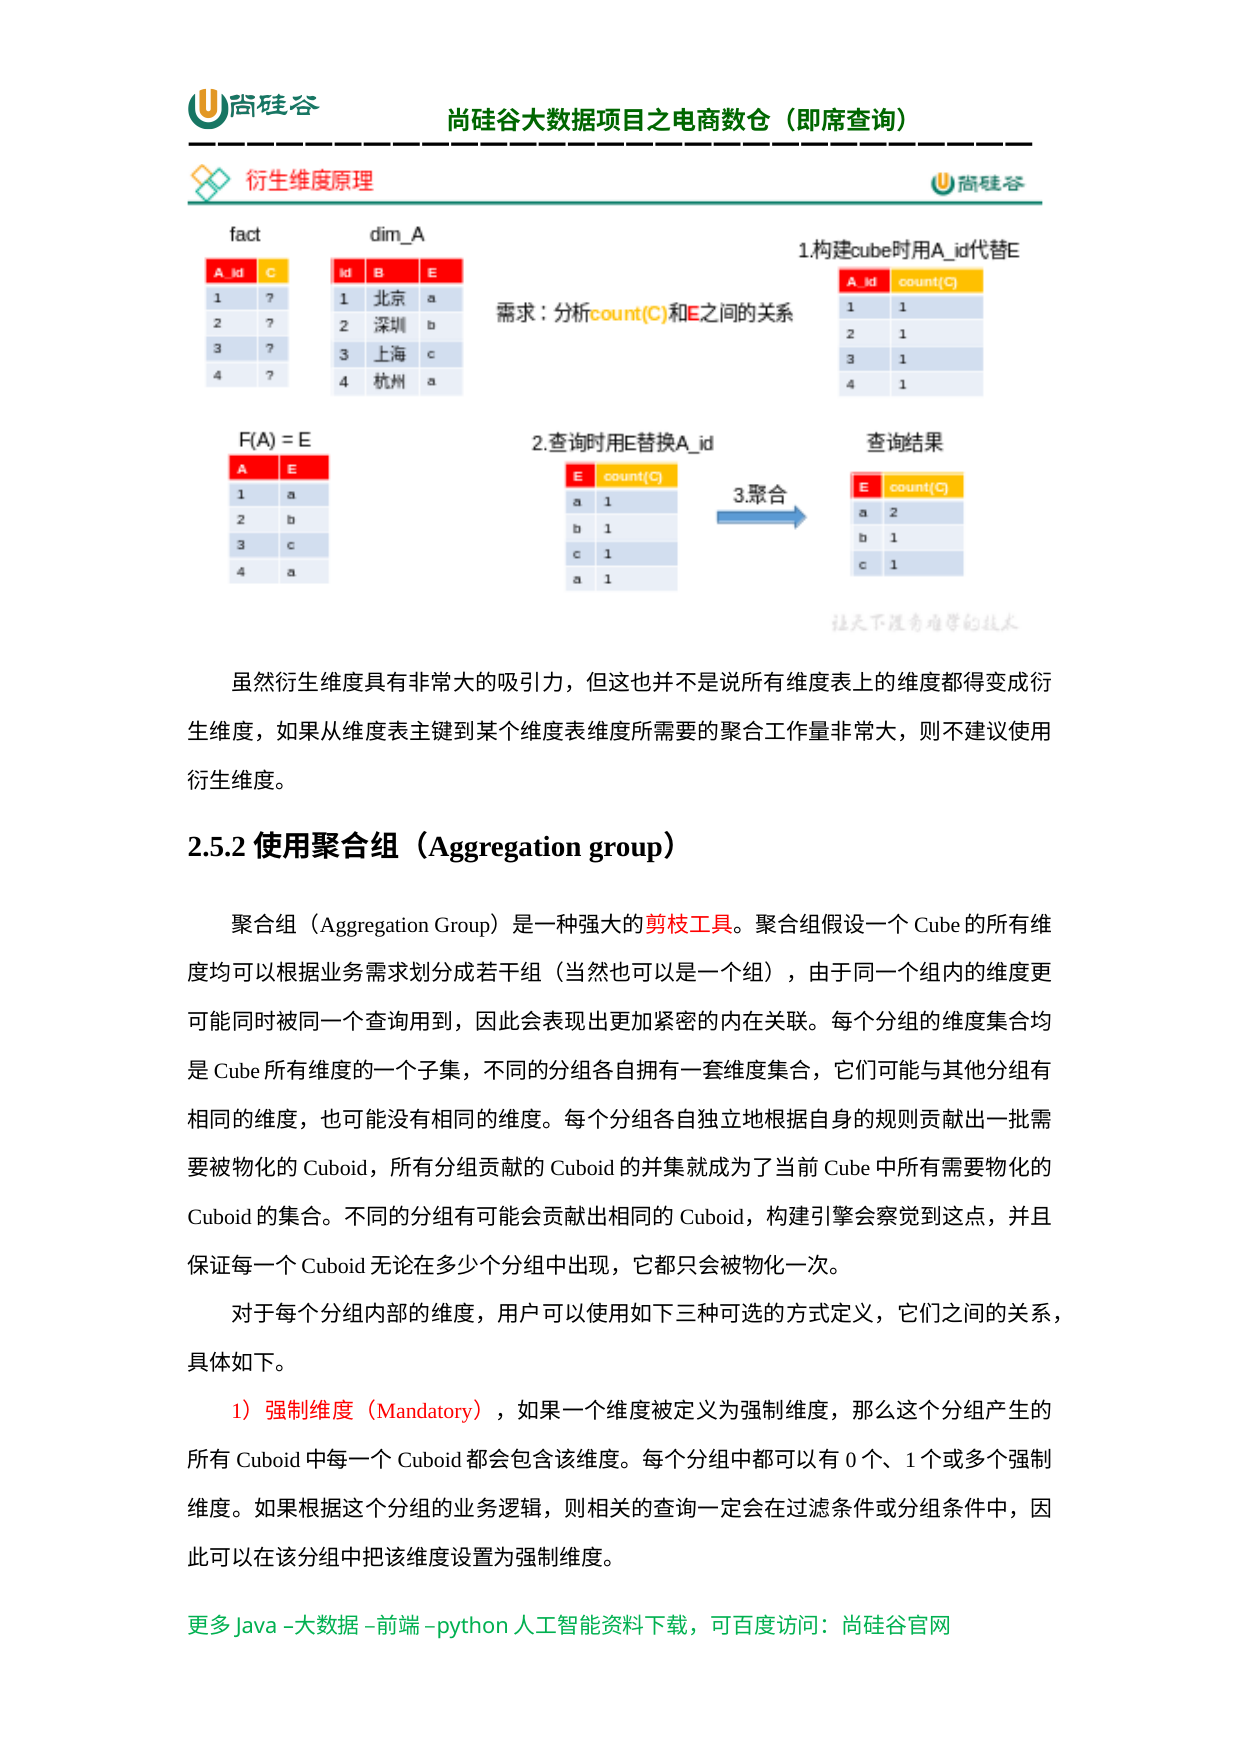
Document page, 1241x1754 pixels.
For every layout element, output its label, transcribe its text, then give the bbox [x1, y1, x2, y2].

text 聚合组（Aggregation Group）是一种强大的剪枝工具。聚合组假设一个Cube的所有维度均可以根据业务需求划分成若干组（当然也可以是一个组），由于同一个组内的维度更可能同时被同一个查询用到，因此会表现出更加紧密的内在关联。每个分组的维度集合均是Cube所有维度的一个子集，不同的分组各自拥有一套维度集合，它们可能与其他分组有相同的维度，也可能没有相同的维度。每个分组各自独立地根据自身的规则贡献出一批需要被物化的Cuboid，所有分组贡献的Cuboid的并集就成为了当前Cube中所有需要物化的Cuboid的集合。不同的分组有可能会贡献出相同的Cuboid，构建引擎会察觉到这点，并且保证每一个Cuboid无论在多少个分组中出现，它都只会被物化一次。 [187, 906, 1053, 1280]
picture [187, 88, 321, 130]
text 对于每个分组内部的维度，用户可以使用如下三种可选的方式定义，它们之间的关系，具体如下。 [187, 1296, 1053, 1377]
text 2.5.2 使用聚合组（Aggregation group） [187, 811, 1053, 876]
text 1）强制维度（Mandatory），如果一个维度被定义为强制维度，那么这个分组产生的所有Cuboid中每一个Cuboid都会包含该维度。每个分组中都可以有0个、1个或多个强制维度。如果根据这个分组的业务逻辑，则相关的查询一定会在过滤条件或分组条件中，因此可以在该分组中把该维度设置为强制维度。 [187, 1393, 1053, 1572]
text 虽然衍生维度具有非常大的吸引力，但这也并不是说所有维度表上的维度都得变成衍生维度，如果从维度表主键到某个维度表维度所需要的聚合工作量非常大，则不建议使用衍生维度。 [187, 665, 1053, 795]
